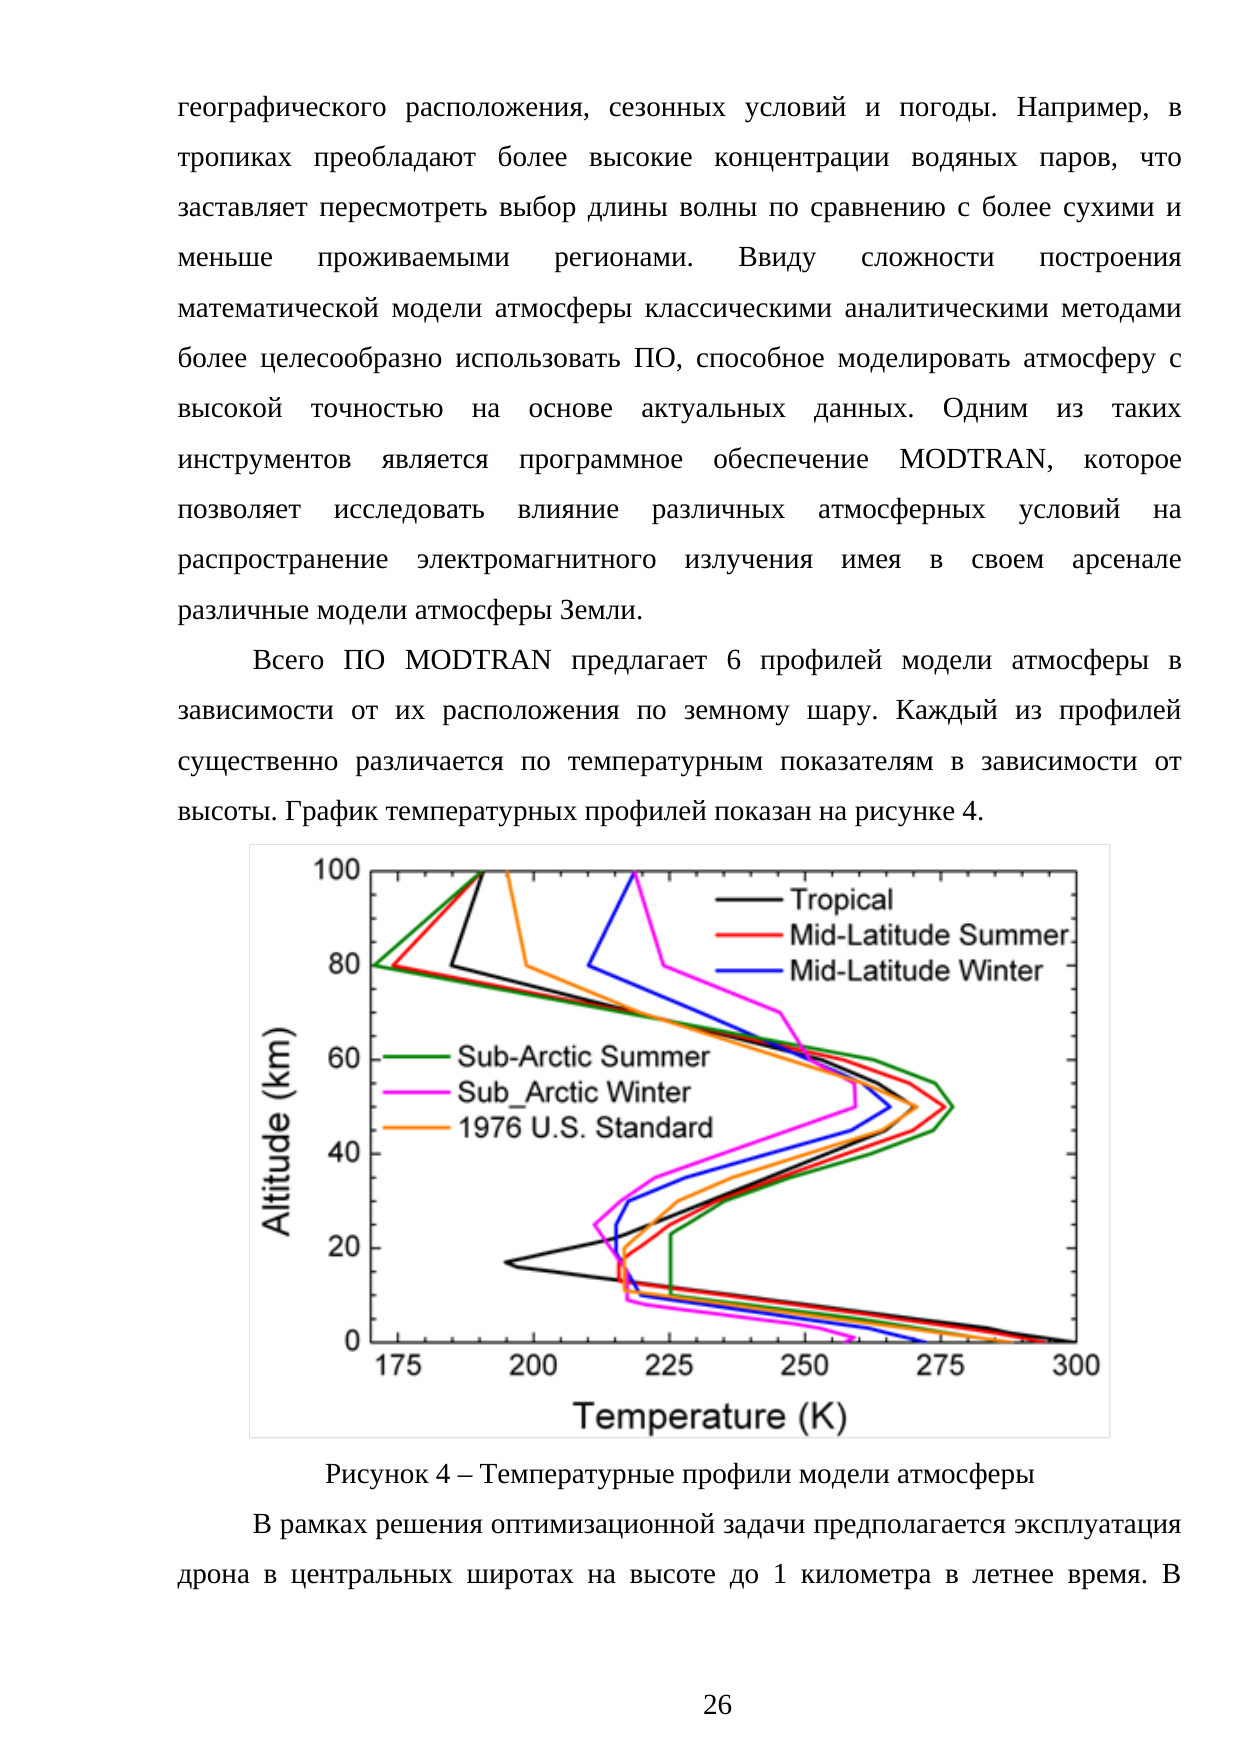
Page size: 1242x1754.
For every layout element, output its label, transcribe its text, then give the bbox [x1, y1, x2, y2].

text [177, 89, 1183, 625]
text Всего ПО MODTRAN предлагает 6 профилей модели атмосферы в зависимости от их расположения по земному шару. Каждый из профилей существенно различается по температурным показателям в зависимости от высоты. График температурных профилей показан на рисунке 4. [177, 642, 1183, 827]
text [177, 1506, 1183, 1590]
text Рисунок 4 – Температурные профили модели атмосферы [177, 1456, 1183, 1489]
picture [248, 843, 1112, 1440]
